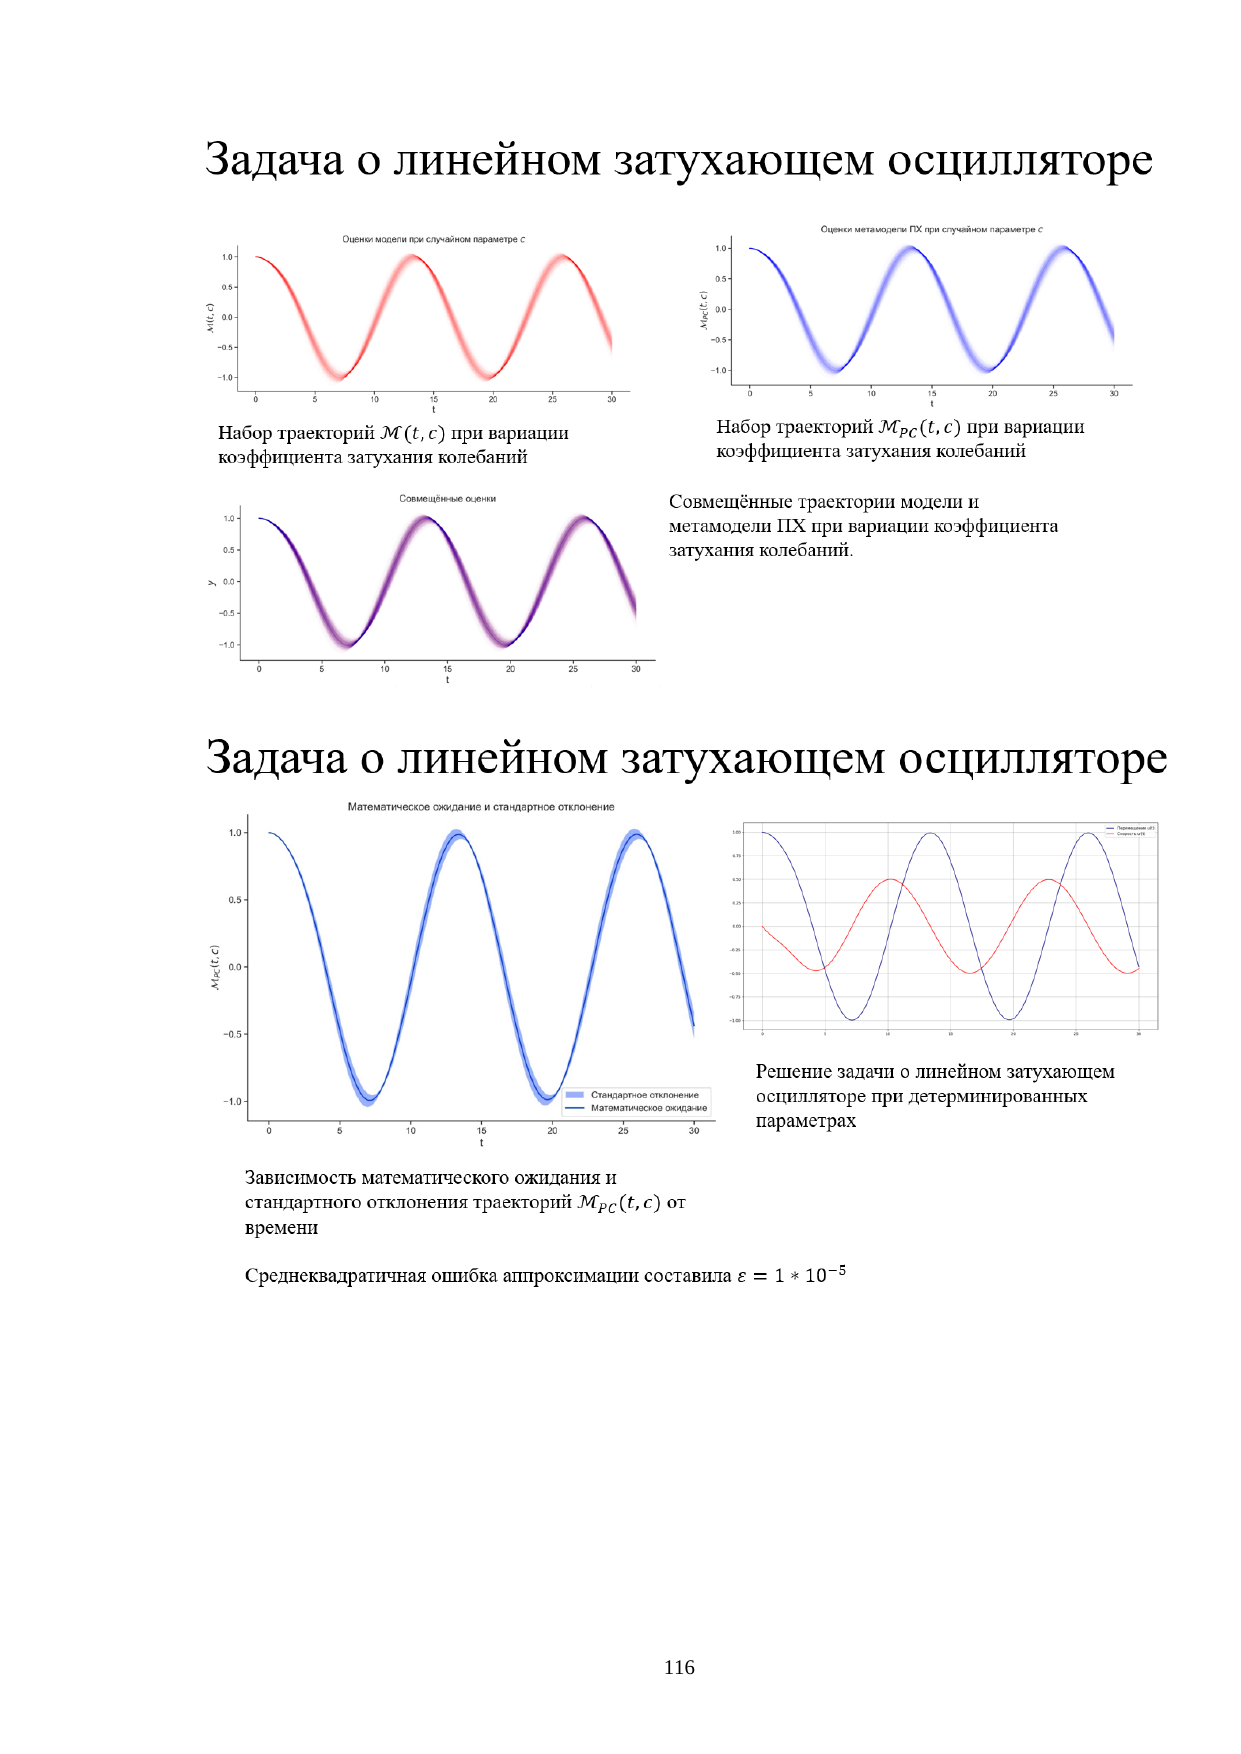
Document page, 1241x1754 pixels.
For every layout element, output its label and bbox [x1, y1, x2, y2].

picture [177, 712, 1182, 1306]
picture [177, 118, 1182, 701]
